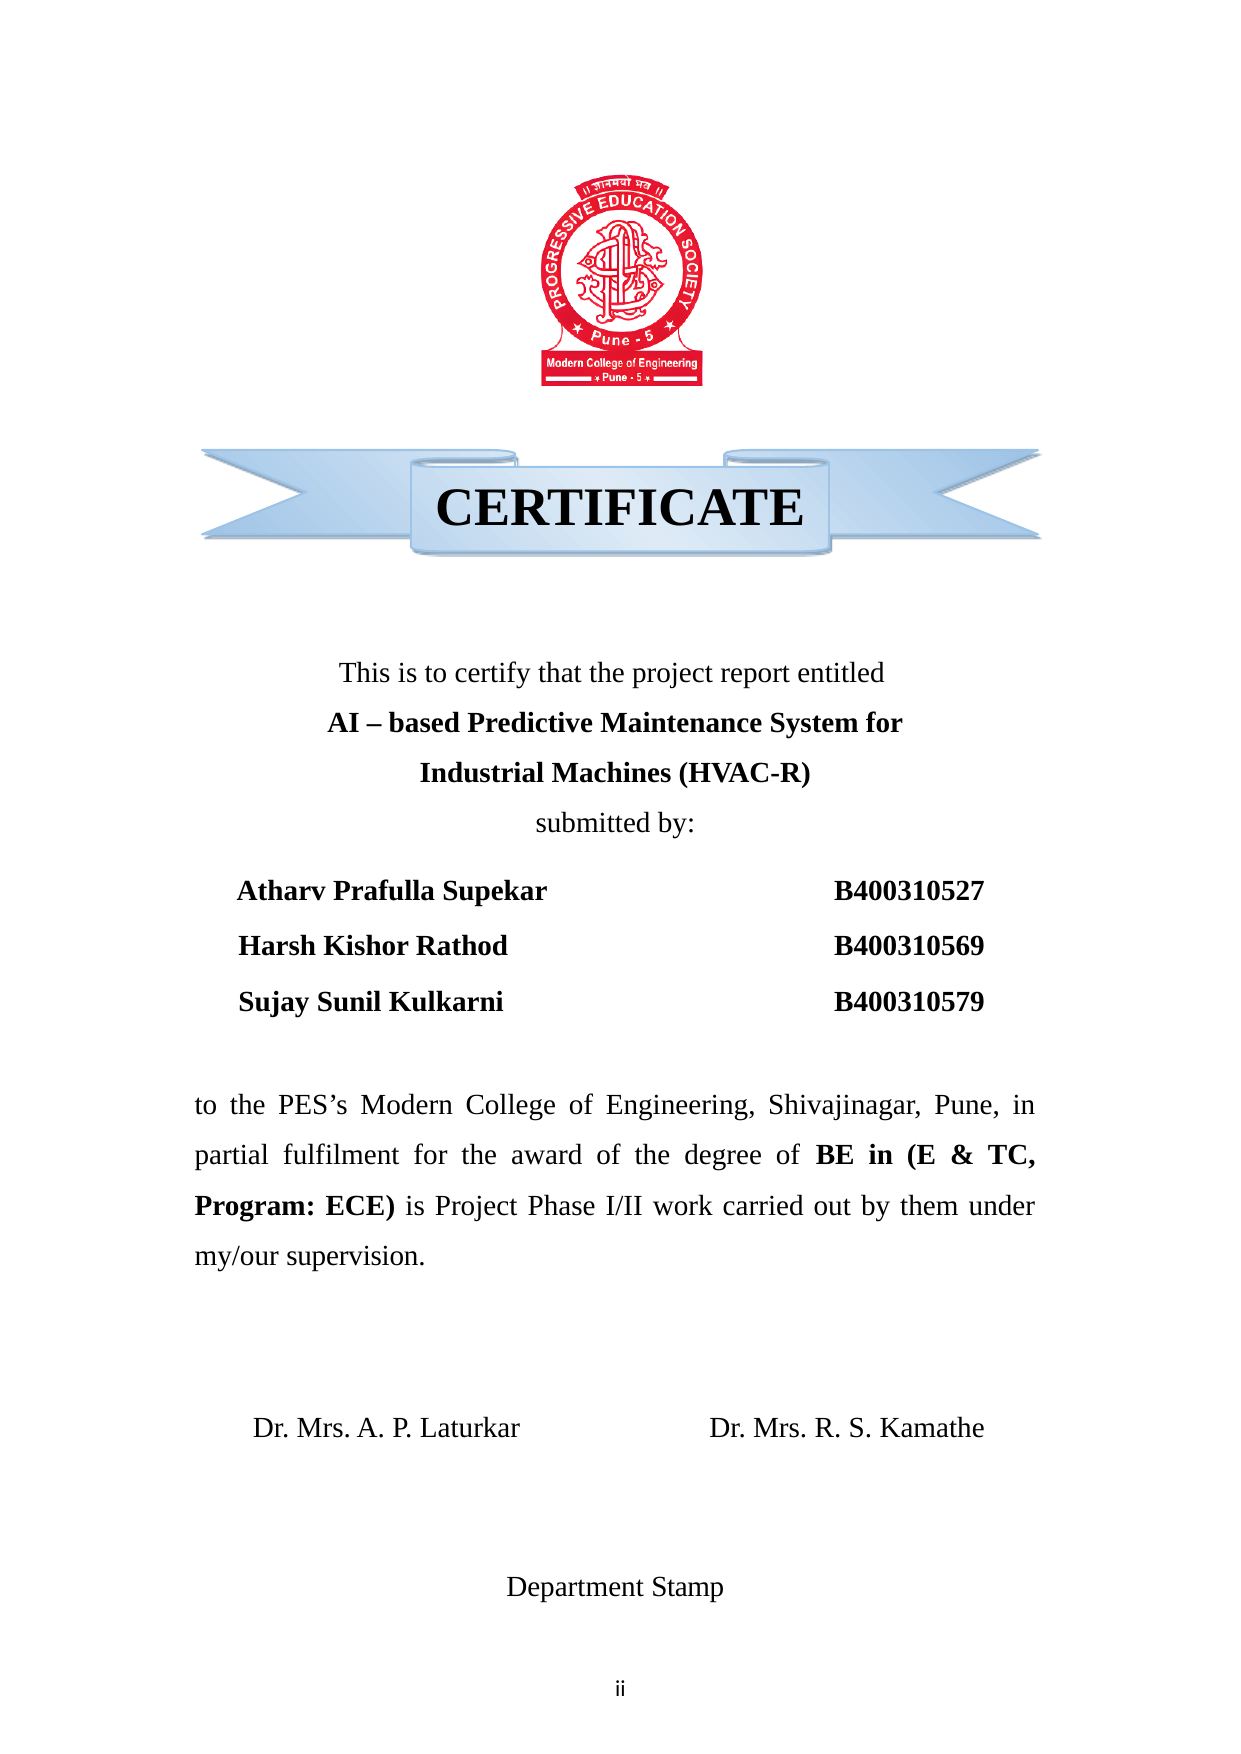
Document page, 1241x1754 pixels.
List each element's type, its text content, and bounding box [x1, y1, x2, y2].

text submitted by: [194, 806, 1036, 839]
picture [491, 166, 749, 386]
text Sujay Sunil Kulkarni B400310579 [194, 984, 1036, 1017]
text Department Stamp [194, 1569, 1036, 1603]
text This is to certify that the project report entitled AI – based Predictive Maintenance System for [194, 655, 1036, 738]
text Harsh Kishor Rathod B400310569 [194, 928, 1036, 961]
text Atharv Prafulla Supekar B400310527 [194, 873, 1036, 906]
text to the PES’s Modern College of Engineering, Shivajinagar, Pune, in partial fulfilment for the award of the degree of BE in (E & TC, Program: ECE) is Project Phase I/II work carried out by them under my/our supervision. [194, 1087, 1036, 1272]
text Industrial Machines (HVAC-R) [194, 755, 1036, 789]
text Dr. Mrs. A. P. Laturkar Dr. Mrs. R. S. Kamathe [194, 1410, 1036, 1443]
